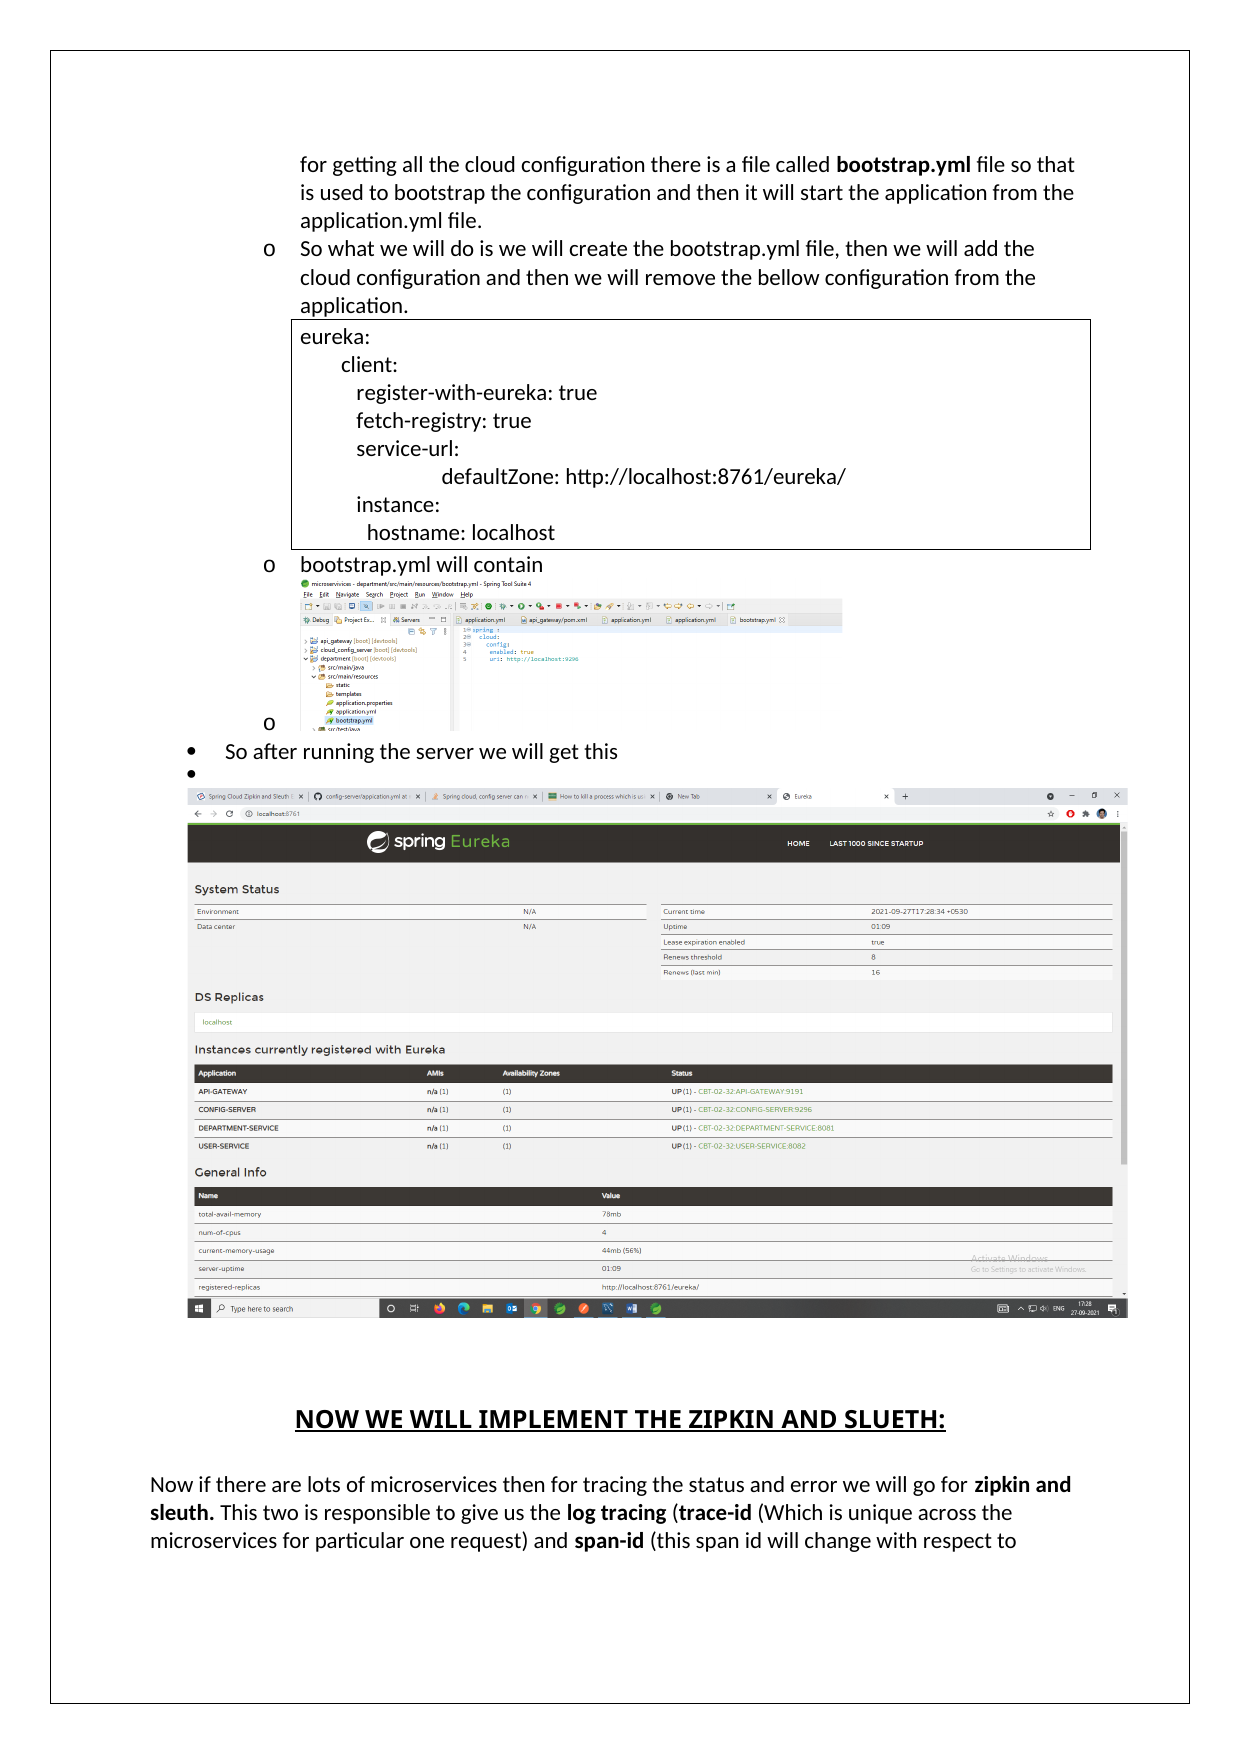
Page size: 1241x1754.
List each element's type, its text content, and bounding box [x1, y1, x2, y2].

list bootstrap.yml will contain [262, 550, 1090, 579]
text NOW WE WILL IMPLEMENT THE ZIPKIN AND SLUETH: [150, 1402, 1090, 1436]
text fetch-registry: true [292, 403, 1090, 431]
text client: [292, 347, 1090, 375]
list So after running the server we will get this [187, 737, 1090, 765]
picture [300, 578, 843, 731]
text hostname: localhost [292, 515, 1090, 549]
text instance: [292, 487, 1090, 515]
text register-with-eureka: true [292, 375, 1090, 403]
text service-url: [292, 431, 1090, 459]
picture [187, 788, 1128, 1318]
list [262, 150, 1090, 234]
list So what we will do is we will create the bootstrap.yml file, then we will add the cloud configuration and then we will remove the bellow configuration from the application. [262, 234, 1090, 319]
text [150, 1470, 1090, 1554]
text eureka: [292, 320, 1090, 347]
text defaultZone: http://localhost:8761/eureka/ [292, 459, 1090, 487]
